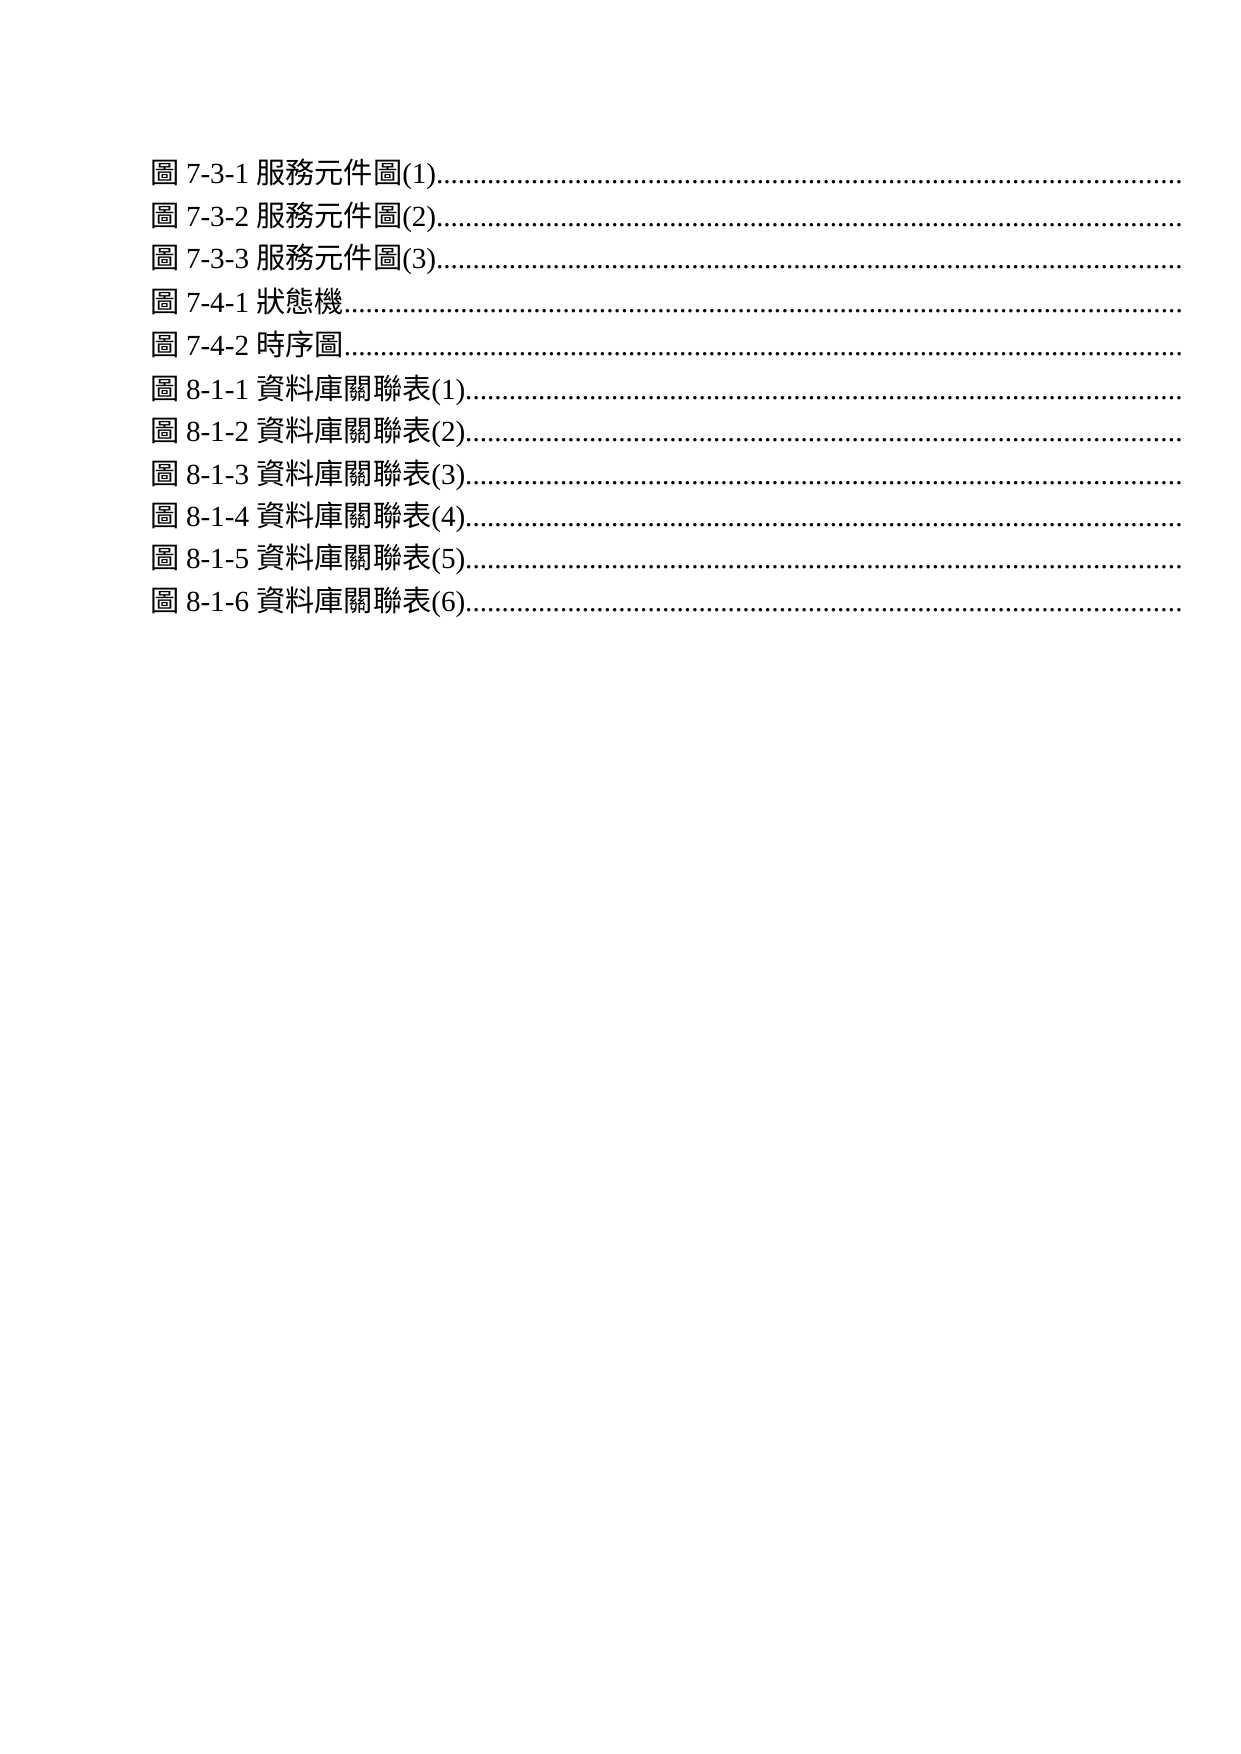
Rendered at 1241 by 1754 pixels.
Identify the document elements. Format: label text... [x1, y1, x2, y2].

text 圖 7-3-2 服務元件圖(2) 29 [150, 192, 1090, 234]
text 圖 8-1-5 資料庫關聯表(5) 35 [150, 535, 1090, 577]
text 圖 7-4-2 時序圖 30 [150, 321, 1090, 363]
text 圖 7-3-3 服務元件圖(3) 29 [150, 234, 1090, 277]
text 圖 8-1-3 資料庫關聯表(3) 33 [150, 450, 1090, 492]
text 圖 7-3-1 服務元件圖(1) 28 [150, 150, 1090, 192]
text 圖 7-4-1 狀態機 30 [150, 279, 1090, 321]
text 圖 8-1-4 資料庫關聯表(4) 34 [150, 492, 1090, 535]
text 圖 8-1-2 資料庫關聯表(2) 32 [150, 408, 1090, 450]
text 圖 8-1-6 資料庫關聯表(6) 36 [150, 577, 1090, 619]
text 圖 8-1-1 資料庫關聯表(1) 31 [150, 366, 1090, 408]
